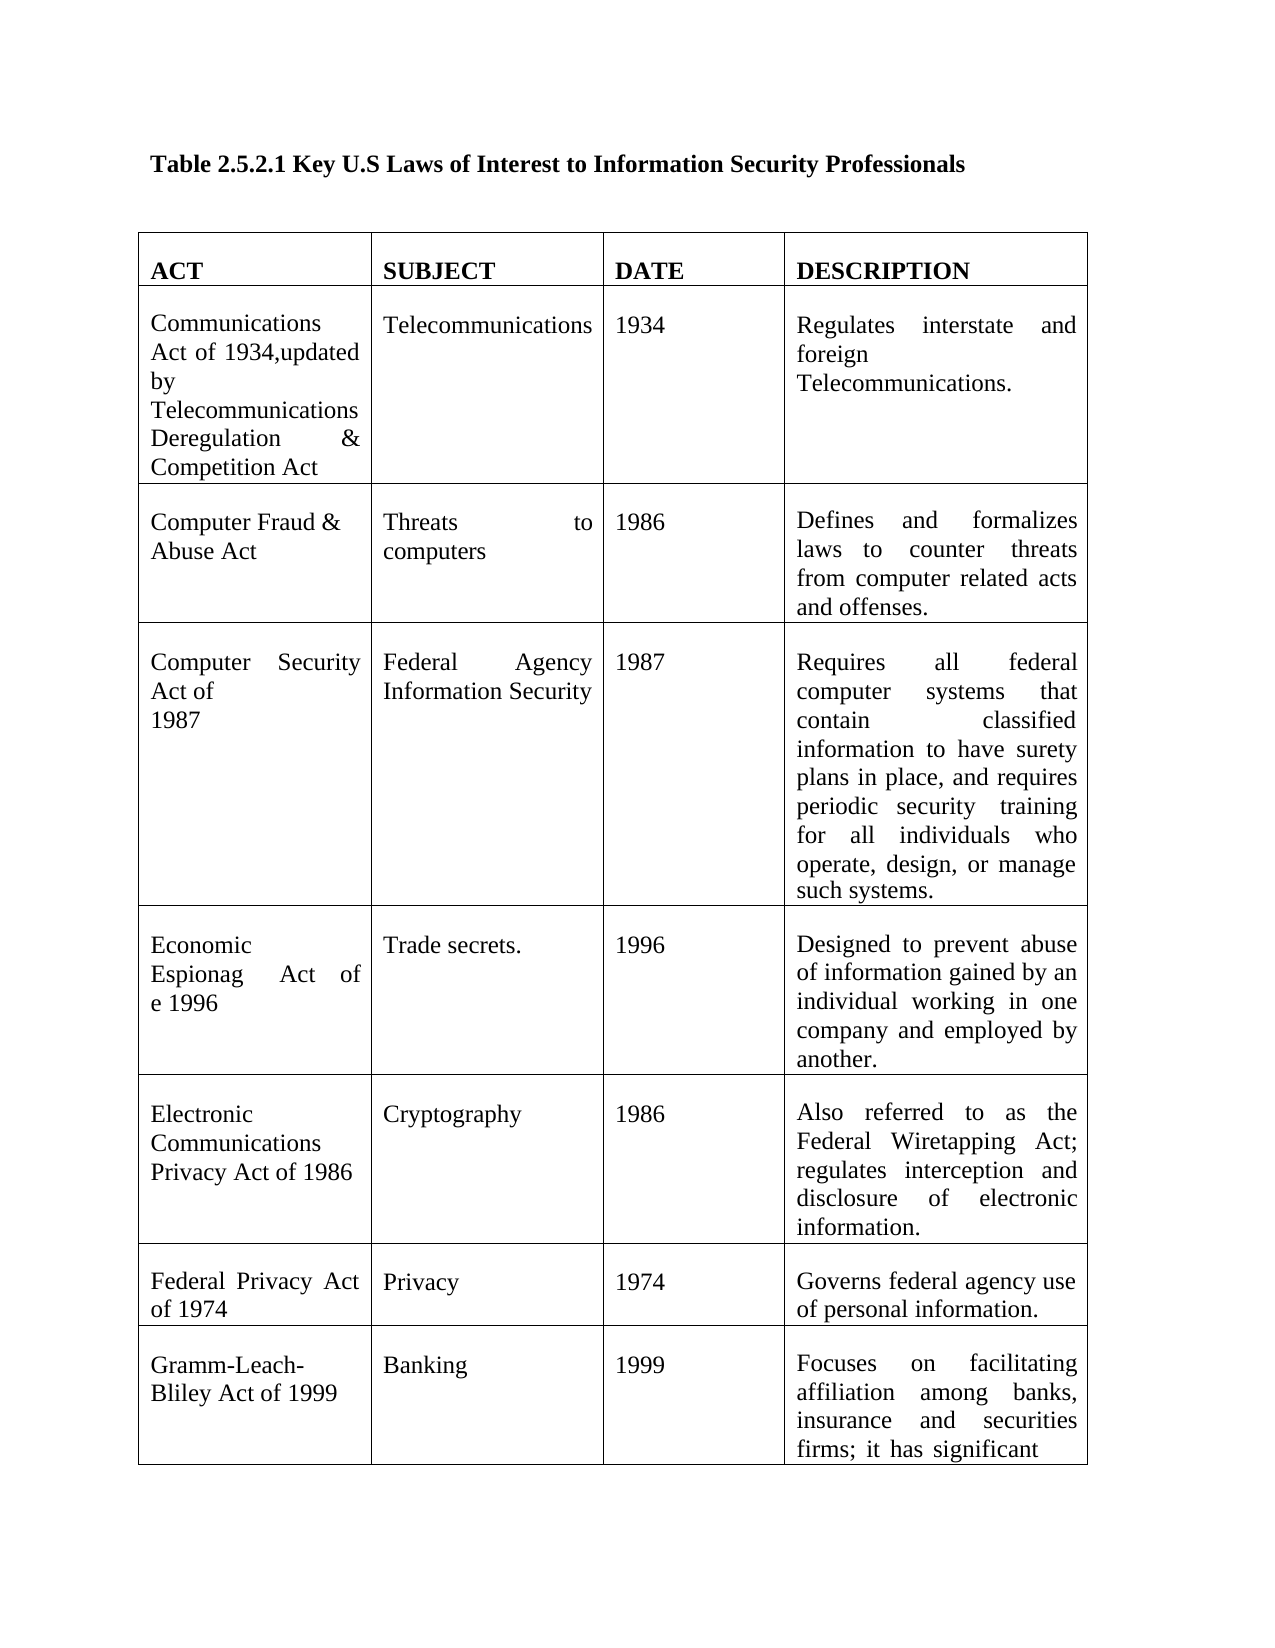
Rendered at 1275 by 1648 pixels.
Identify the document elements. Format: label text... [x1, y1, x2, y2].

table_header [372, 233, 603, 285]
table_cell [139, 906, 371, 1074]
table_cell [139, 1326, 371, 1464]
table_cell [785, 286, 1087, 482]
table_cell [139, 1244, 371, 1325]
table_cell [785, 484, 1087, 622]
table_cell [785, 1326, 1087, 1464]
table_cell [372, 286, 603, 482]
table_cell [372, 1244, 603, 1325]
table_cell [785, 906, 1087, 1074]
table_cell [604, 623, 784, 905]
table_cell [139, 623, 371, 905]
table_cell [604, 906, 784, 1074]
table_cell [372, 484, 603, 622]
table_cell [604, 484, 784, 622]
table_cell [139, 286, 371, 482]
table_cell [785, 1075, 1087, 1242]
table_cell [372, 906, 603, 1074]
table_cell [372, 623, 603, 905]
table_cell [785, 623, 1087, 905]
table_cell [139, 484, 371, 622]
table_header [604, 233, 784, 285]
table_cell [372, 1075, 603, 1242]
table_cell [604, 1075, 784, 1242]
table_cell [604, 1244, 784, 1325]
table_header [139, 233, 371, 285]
subtitle Table 2.5.2.1 Key U.S Laws of Interest to Information Security Professionals [150, 149, 1206, 178]
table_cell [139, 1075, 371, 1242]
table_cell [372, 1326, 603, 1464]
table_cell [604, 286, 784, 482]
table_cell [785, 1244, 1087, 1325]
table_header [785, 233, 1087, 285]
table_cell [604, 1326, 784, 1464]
